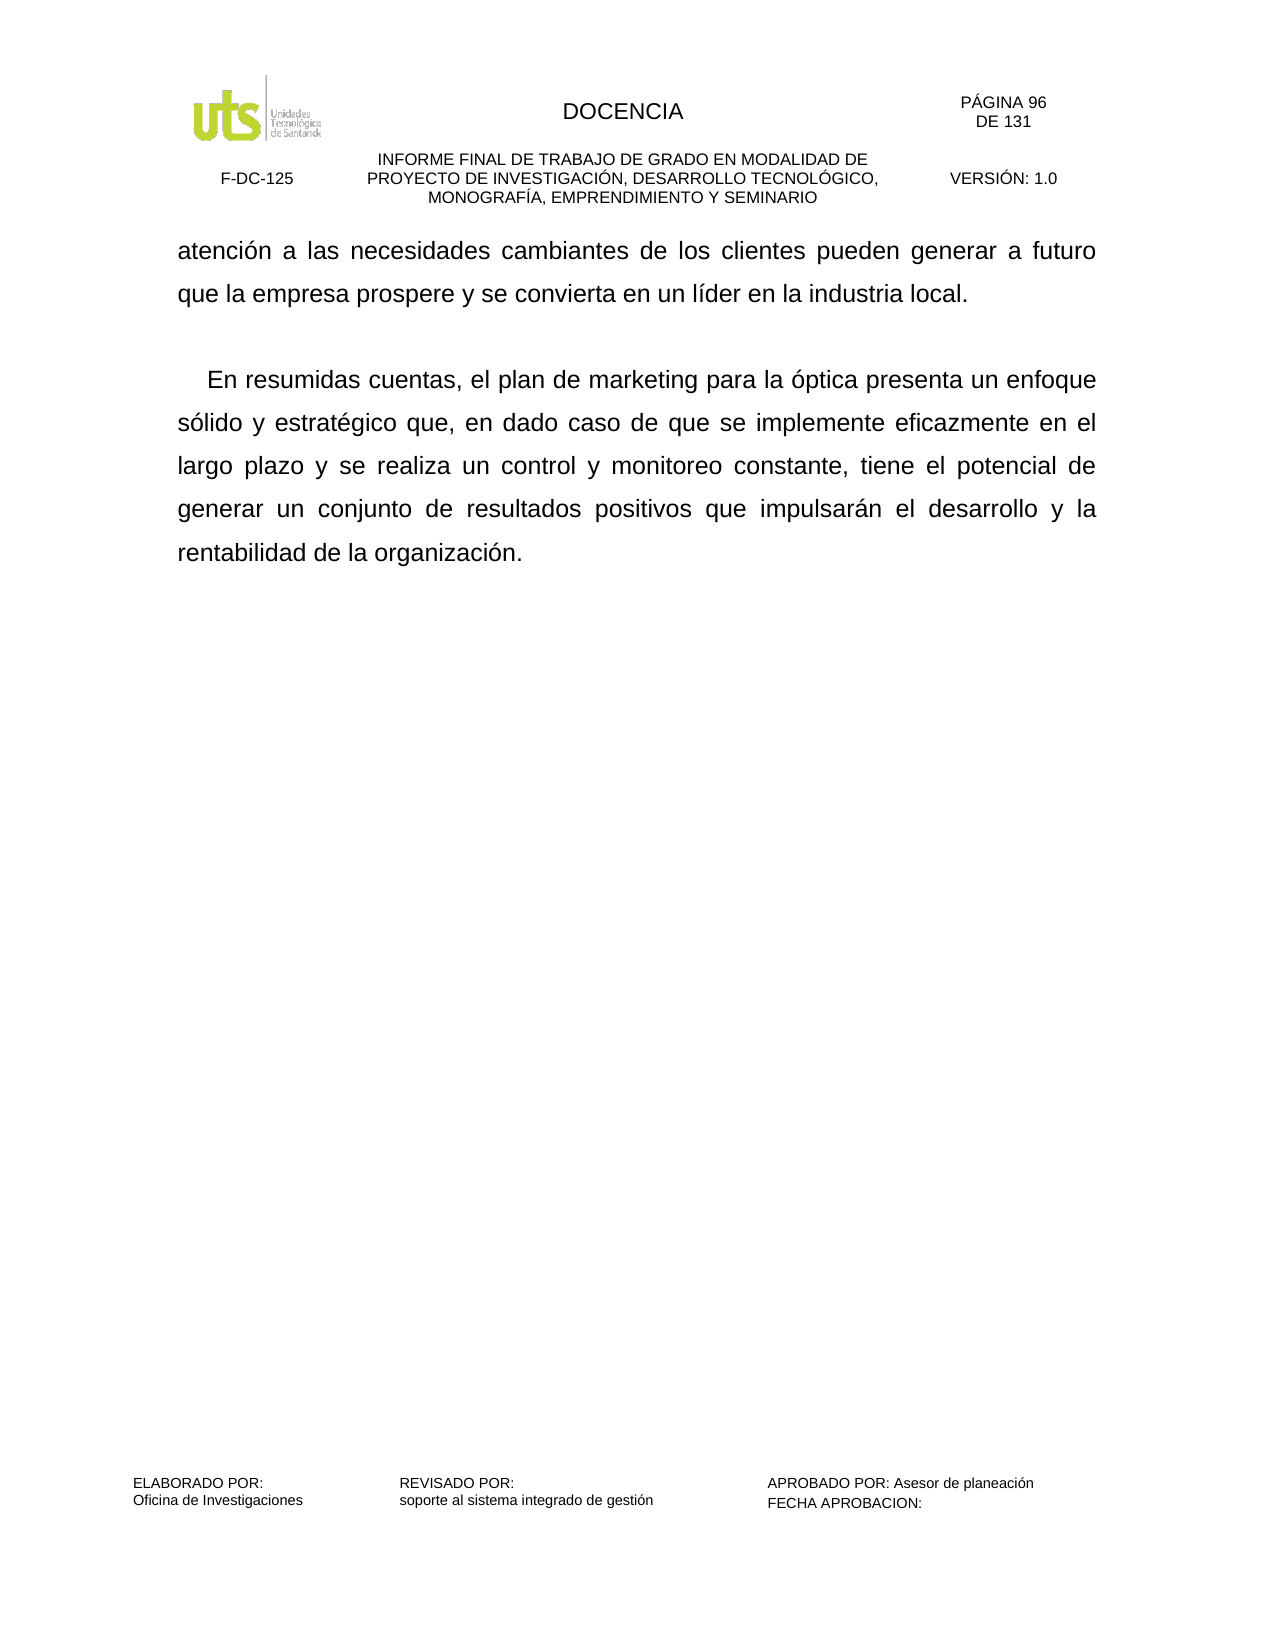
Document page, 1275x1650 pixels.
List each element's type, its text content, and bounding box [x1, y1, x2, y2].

text En resumidas cuentas, el plan de marketing para la óptica presenta un enfoque sólido y estratégico que, en dado caso de que se implemente eficazmente en el largo plazo y se realiza un control y monitoreo constante, tiene el potencial de generar un conjunto de resultados positivos que impulsarán el desarrollo y la rentabilidad de la organización. [177, 365, 1098, 566]
picture [192, 75, 321, 149]
